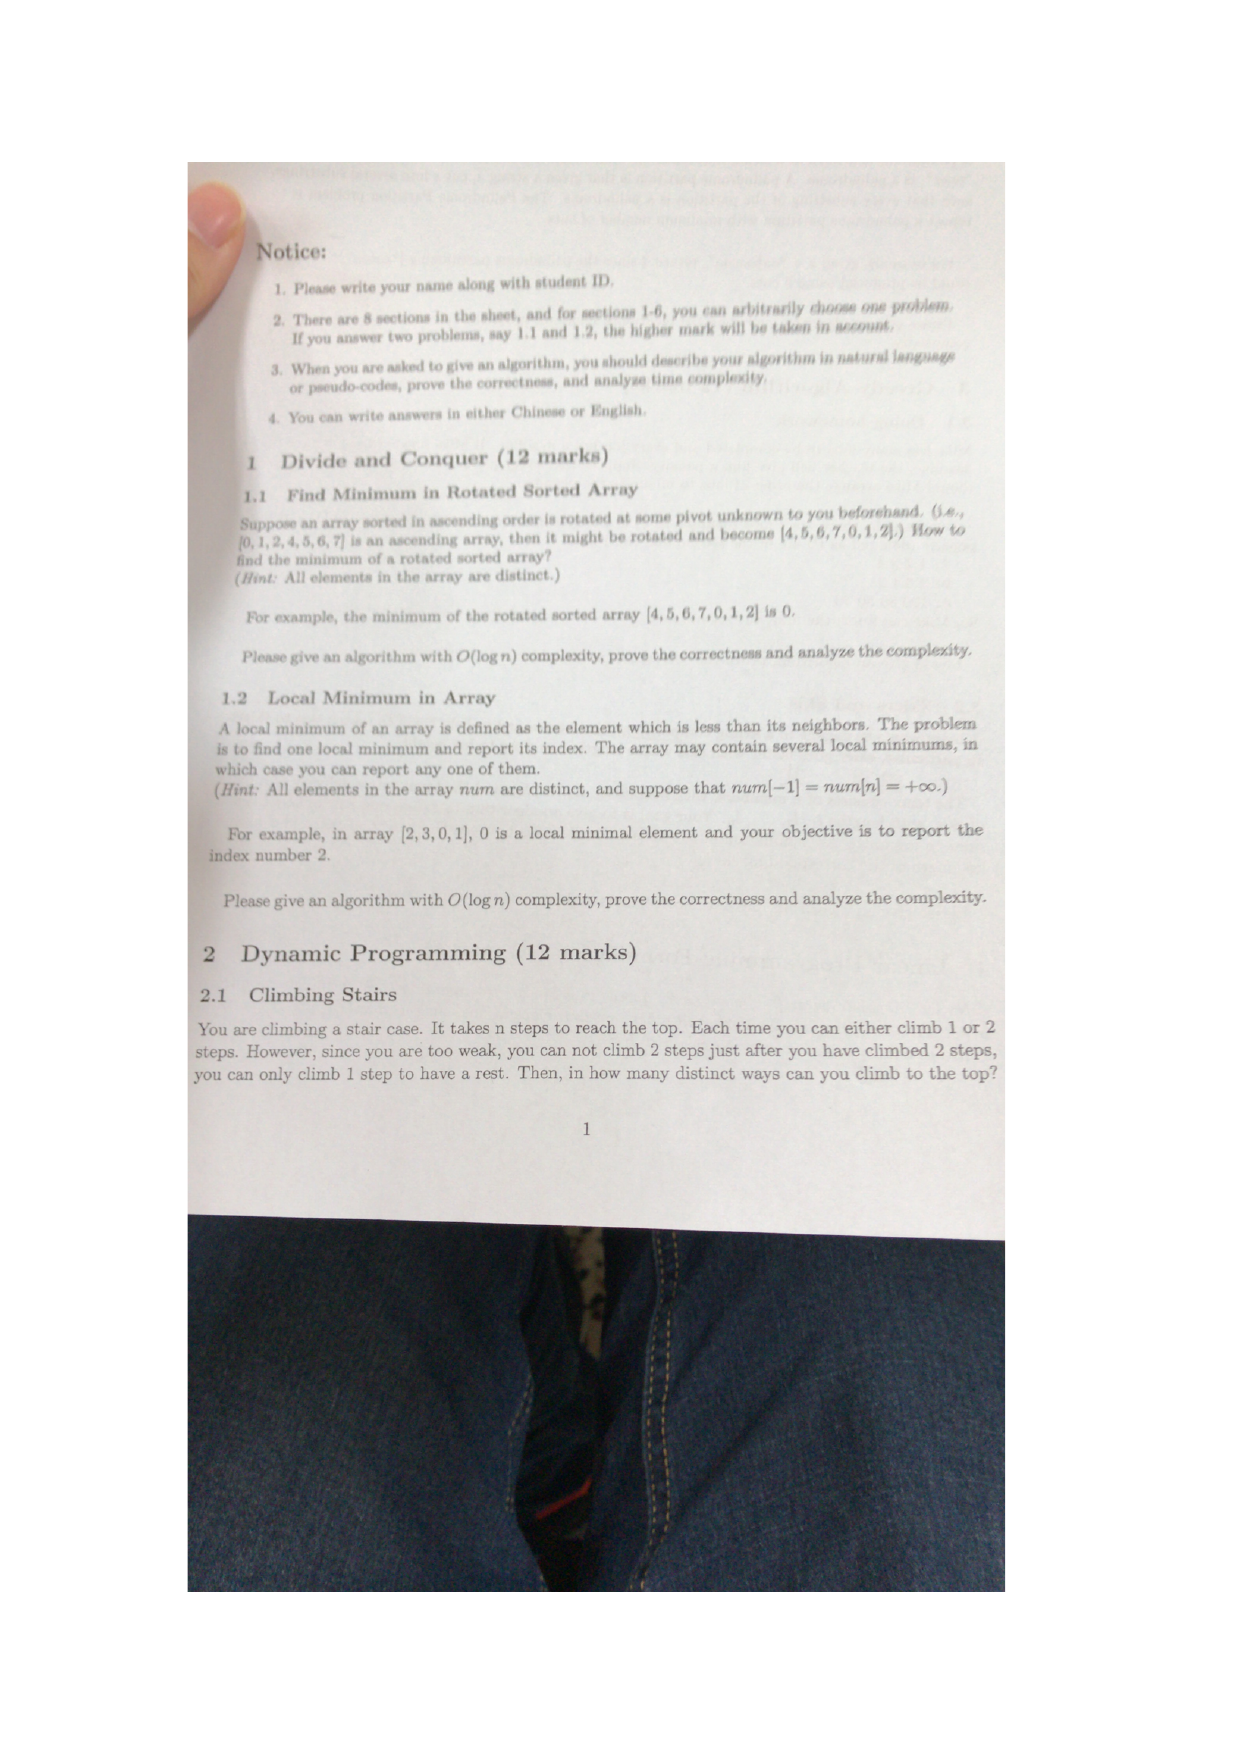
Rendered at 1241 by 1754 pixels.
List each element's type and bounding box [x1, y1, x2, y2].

picture [187, 162, 1006, 1592]
